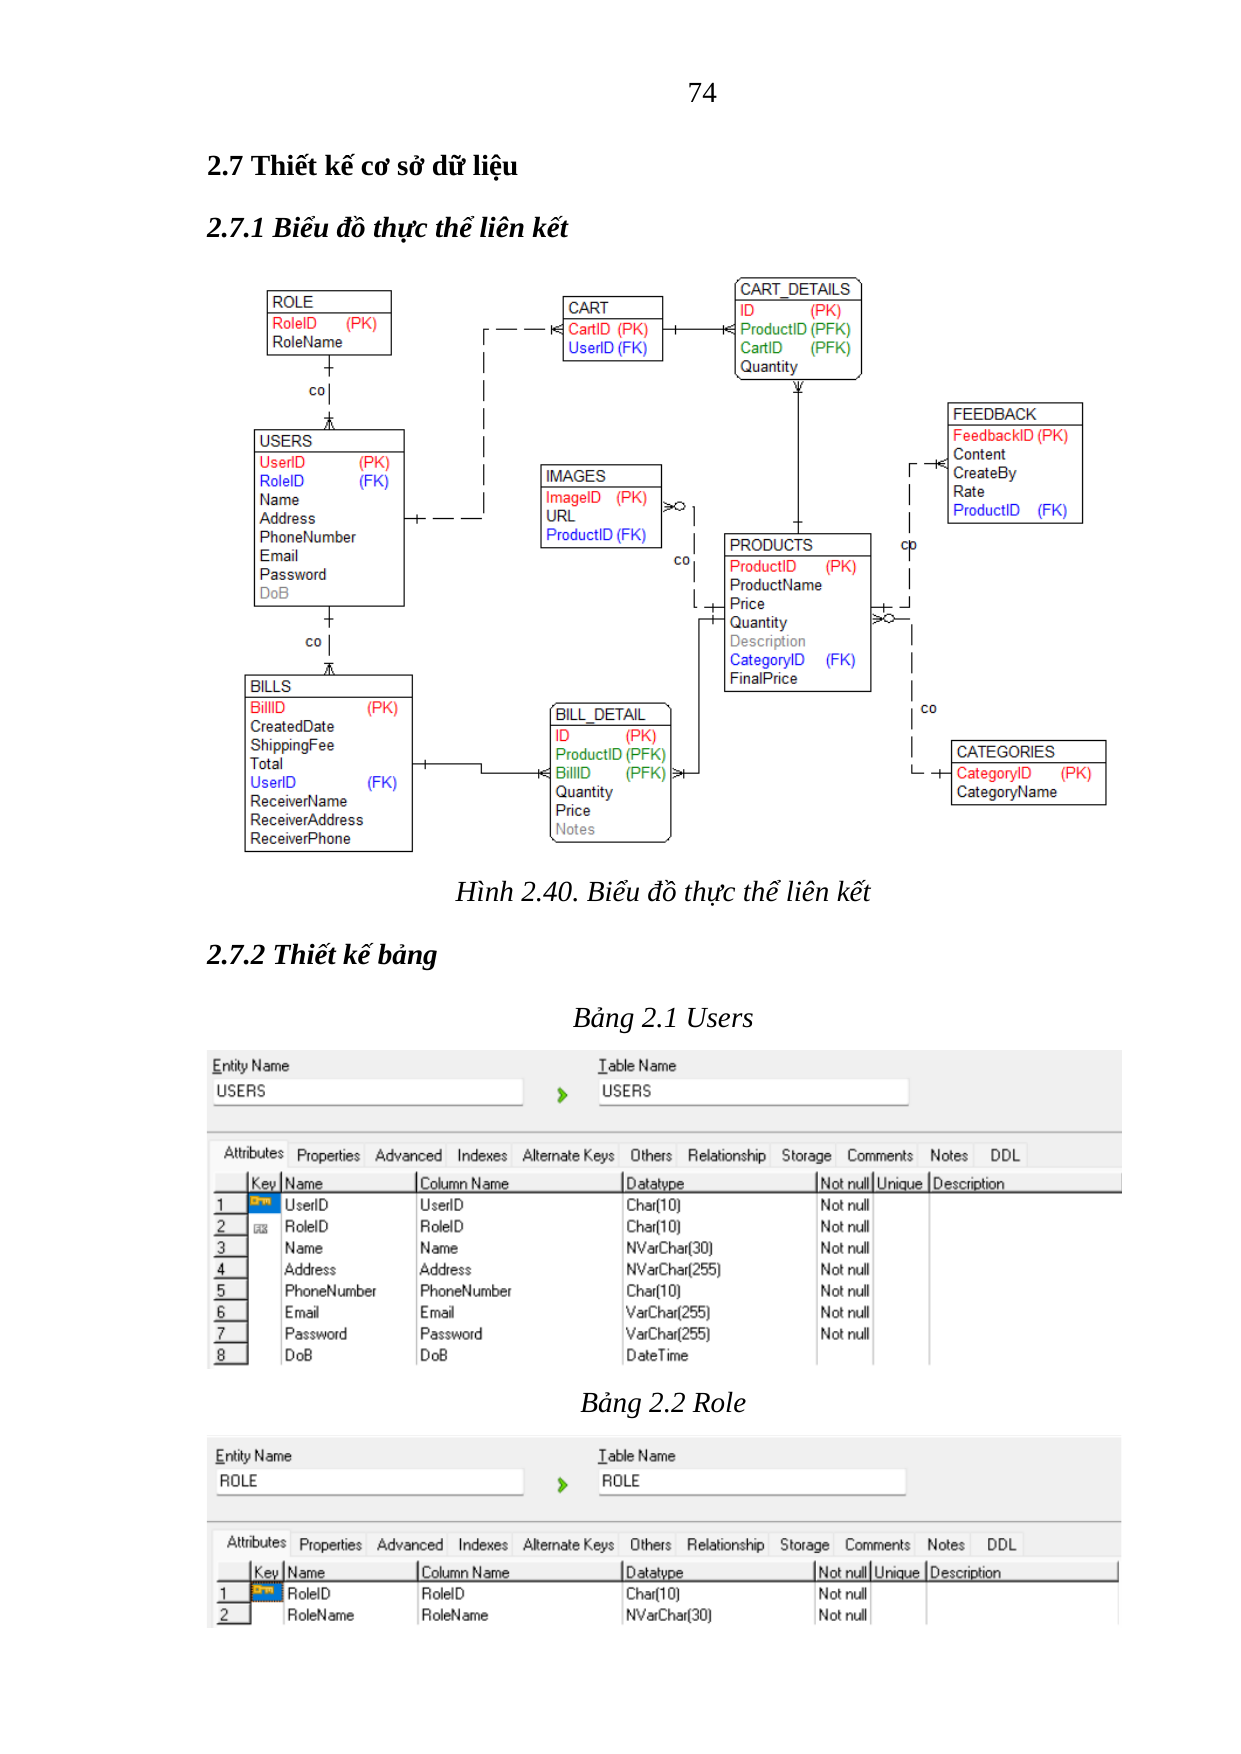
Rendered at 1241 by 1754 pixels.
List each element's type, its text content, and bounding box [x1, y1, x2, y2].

picture [206, 1050, 1122, 1369]
picture [206, 273, 1123, 858]
picture [206, 1435, 1122, 1628]
subtitle Thiết kế bảng [207, 937, 1122, 971]
subtitle Thiết kế cơ sở dữ liệu [207, 148, 1122, 181]
subtitle Biểu đồ thực thể liên kết [207, 211, 1122, 244]
